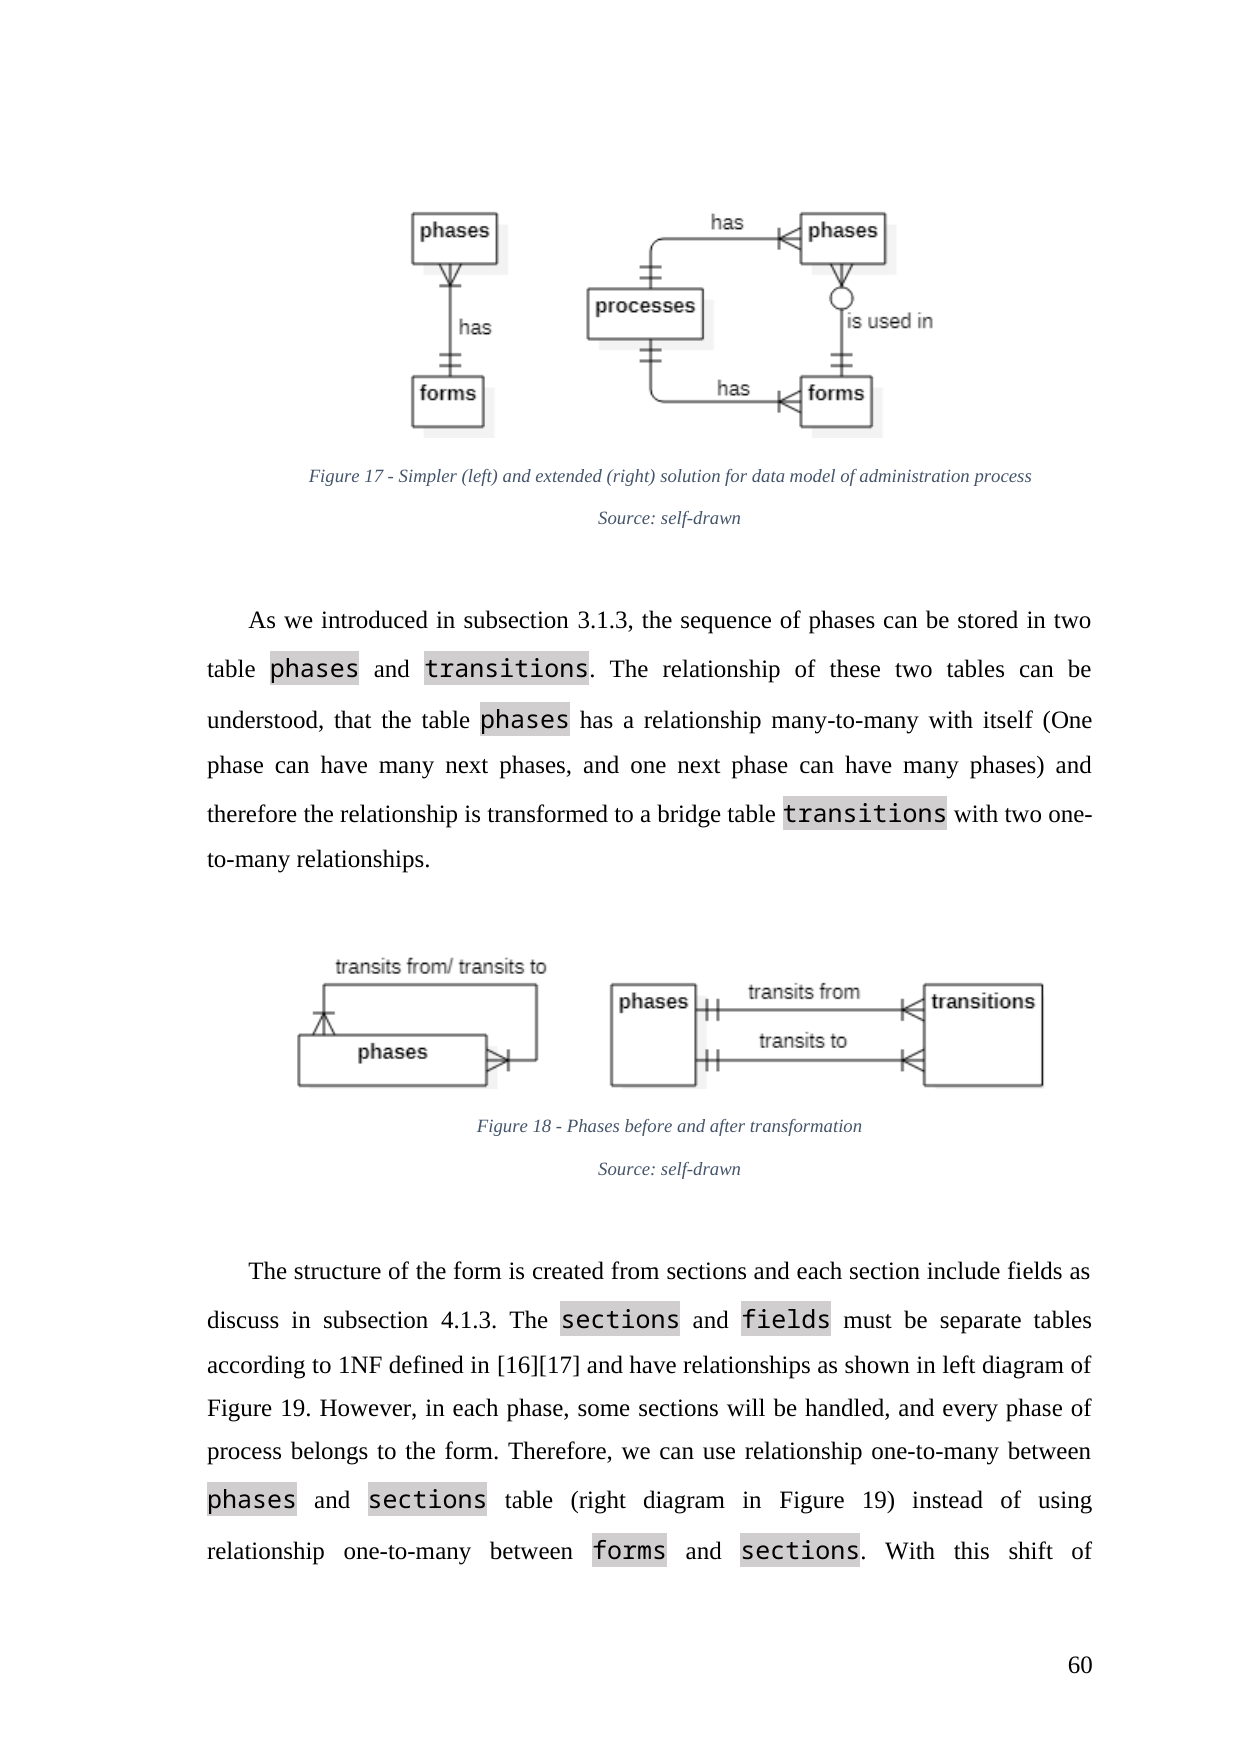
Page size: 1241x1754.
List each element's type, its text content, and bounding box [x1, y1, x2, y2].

picture [402, 203, 939, 438]
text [207, 1256, 1092, 1567]
picture [296, 955, 1045, 1089]
text Source: self-drawn [207, 1158, 1092, 1179]
text As we introduced in subsection 3.1.3, the sequence of phases can be stored in two table phases and transitions. The relationship of these two tables can be understood, that the table phases has a relationship many-to-many with itself (One phase can have many next phases, and one next phase can have many phases) and therefore the relationship is transformed to a bridge table transitions with two one-to-many relationships. [207, 605, 1092, 873]
text Source: self-drawn [207, 507, 1092, 528]
